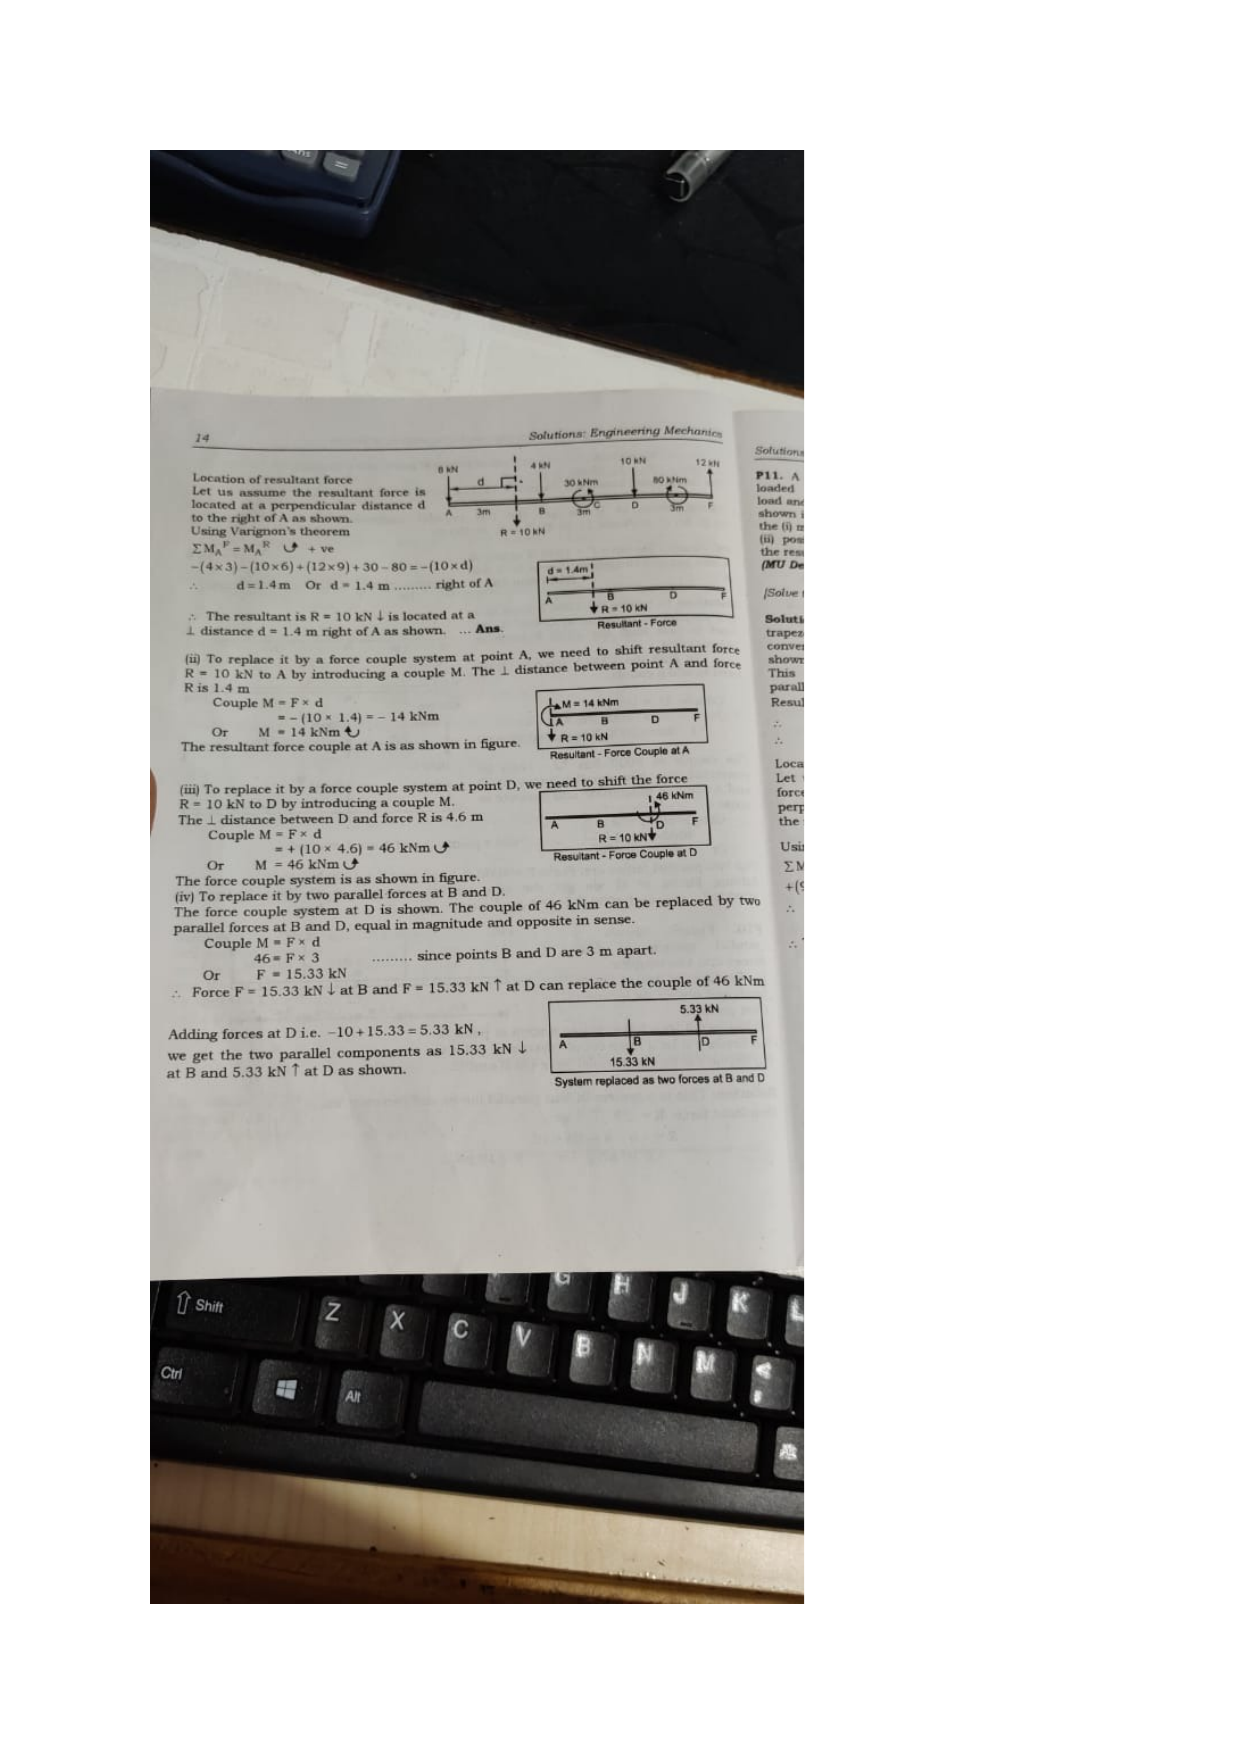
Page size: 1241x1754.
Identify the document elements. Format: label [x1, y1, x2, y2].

picture [150, 150, 805, 1604]
